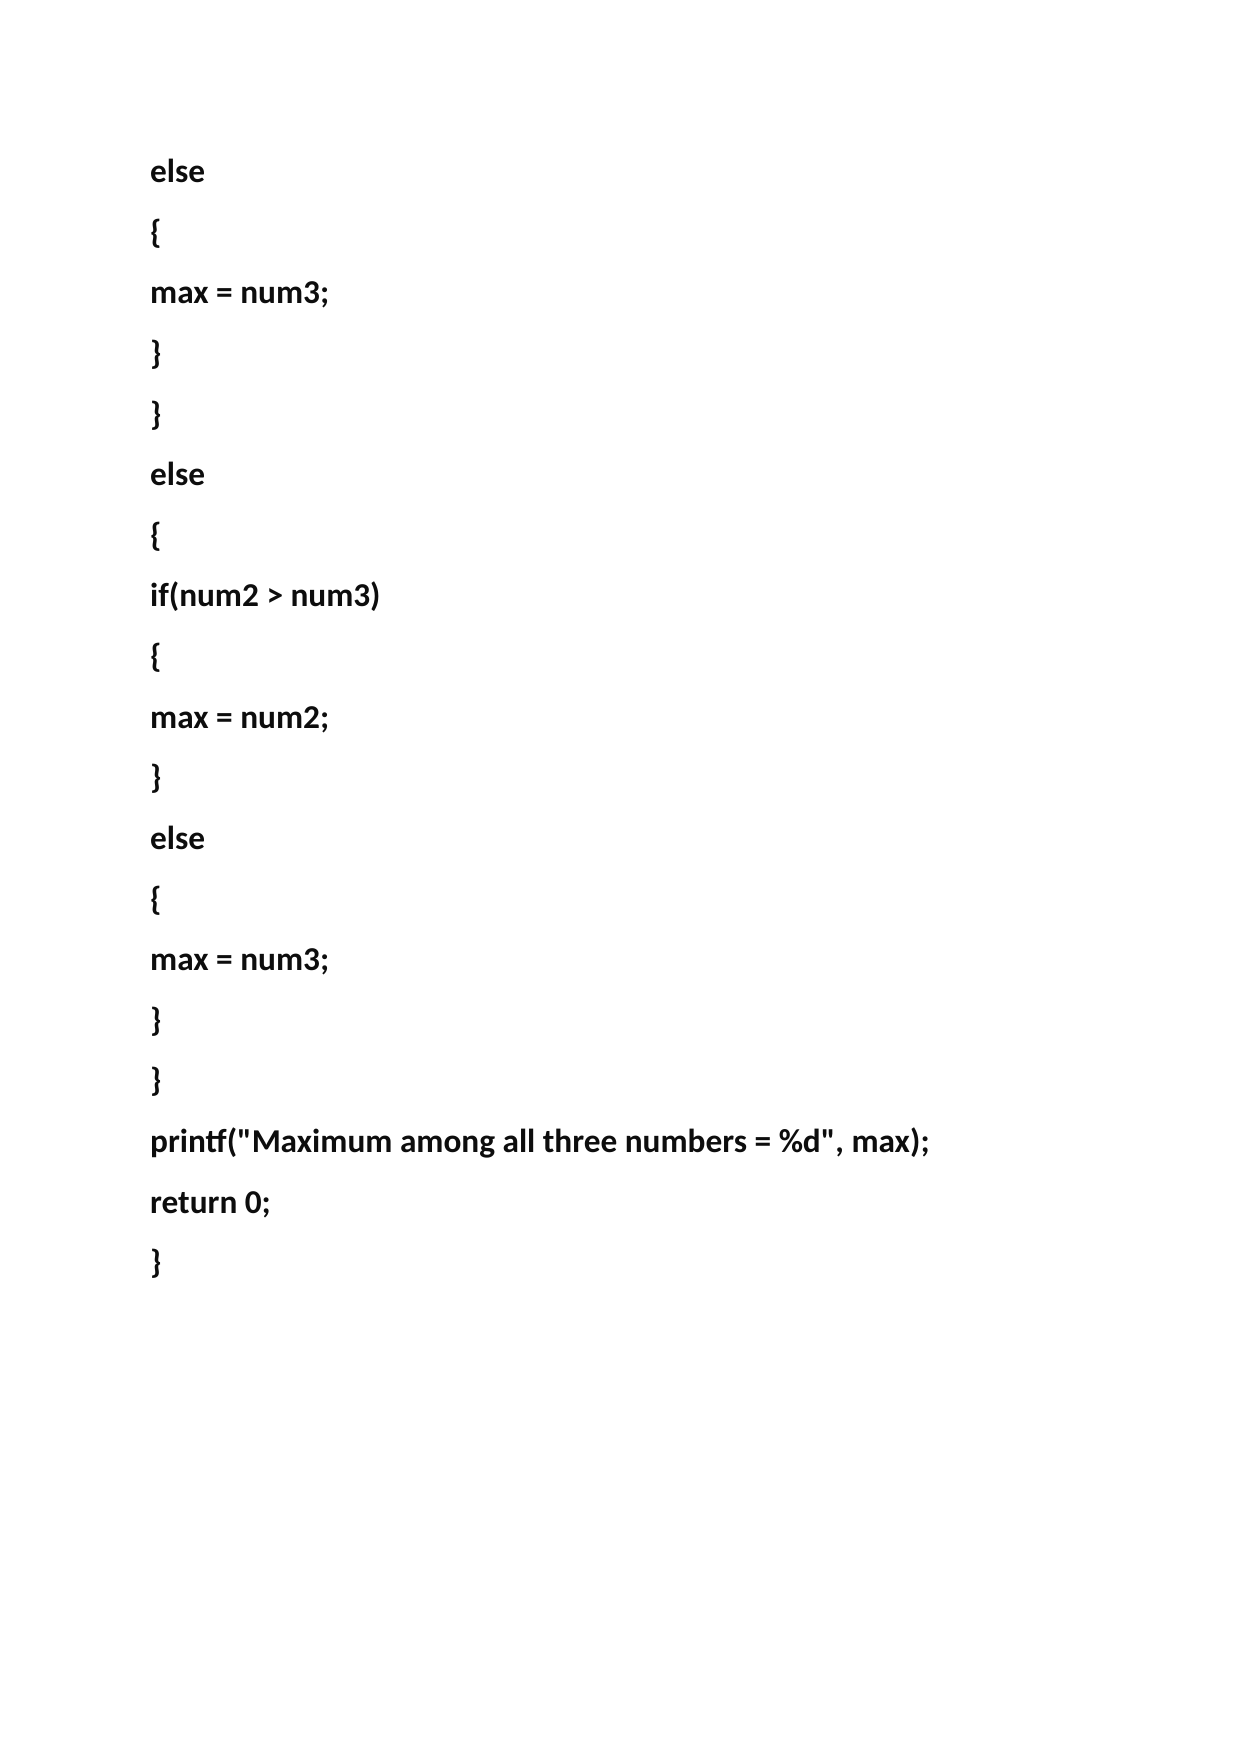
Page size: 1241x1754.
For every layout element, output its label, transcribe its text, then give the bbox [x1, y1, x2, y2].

text } [150, 1059, 1090, 1100]
text else [150, 453, 1090, 494]
text { [150, 211, 1090, 251]
text } [150, 332, 1090, 373]
text max = num2; [150, 696, 1090, 736]
text } [150, 392, 1090, 433]
text max = num3; [150, 938, 1090, 979]
text return 0; [150, 1181, 1090, 1221]
text printf("Maximum among all three numbers = %d", max); [150, 1120, 1090, 1161]
text { [150, 635, 1090, 676]
text { [150, 877, 1090, 918]
text } [150, 756, 1090, 797]
text else [150, 817, 1090, 858]
text { [150, 514, 1090, 554]
text max = num3; [150, 271, 1090, 312]
text if(num2 > num3) [150, 574, 1090, 615]
text } [150, 999, 1090, 1039]
text else [150, 150, 1090, 191]
text } [150, 1241, 1090, 1282]
